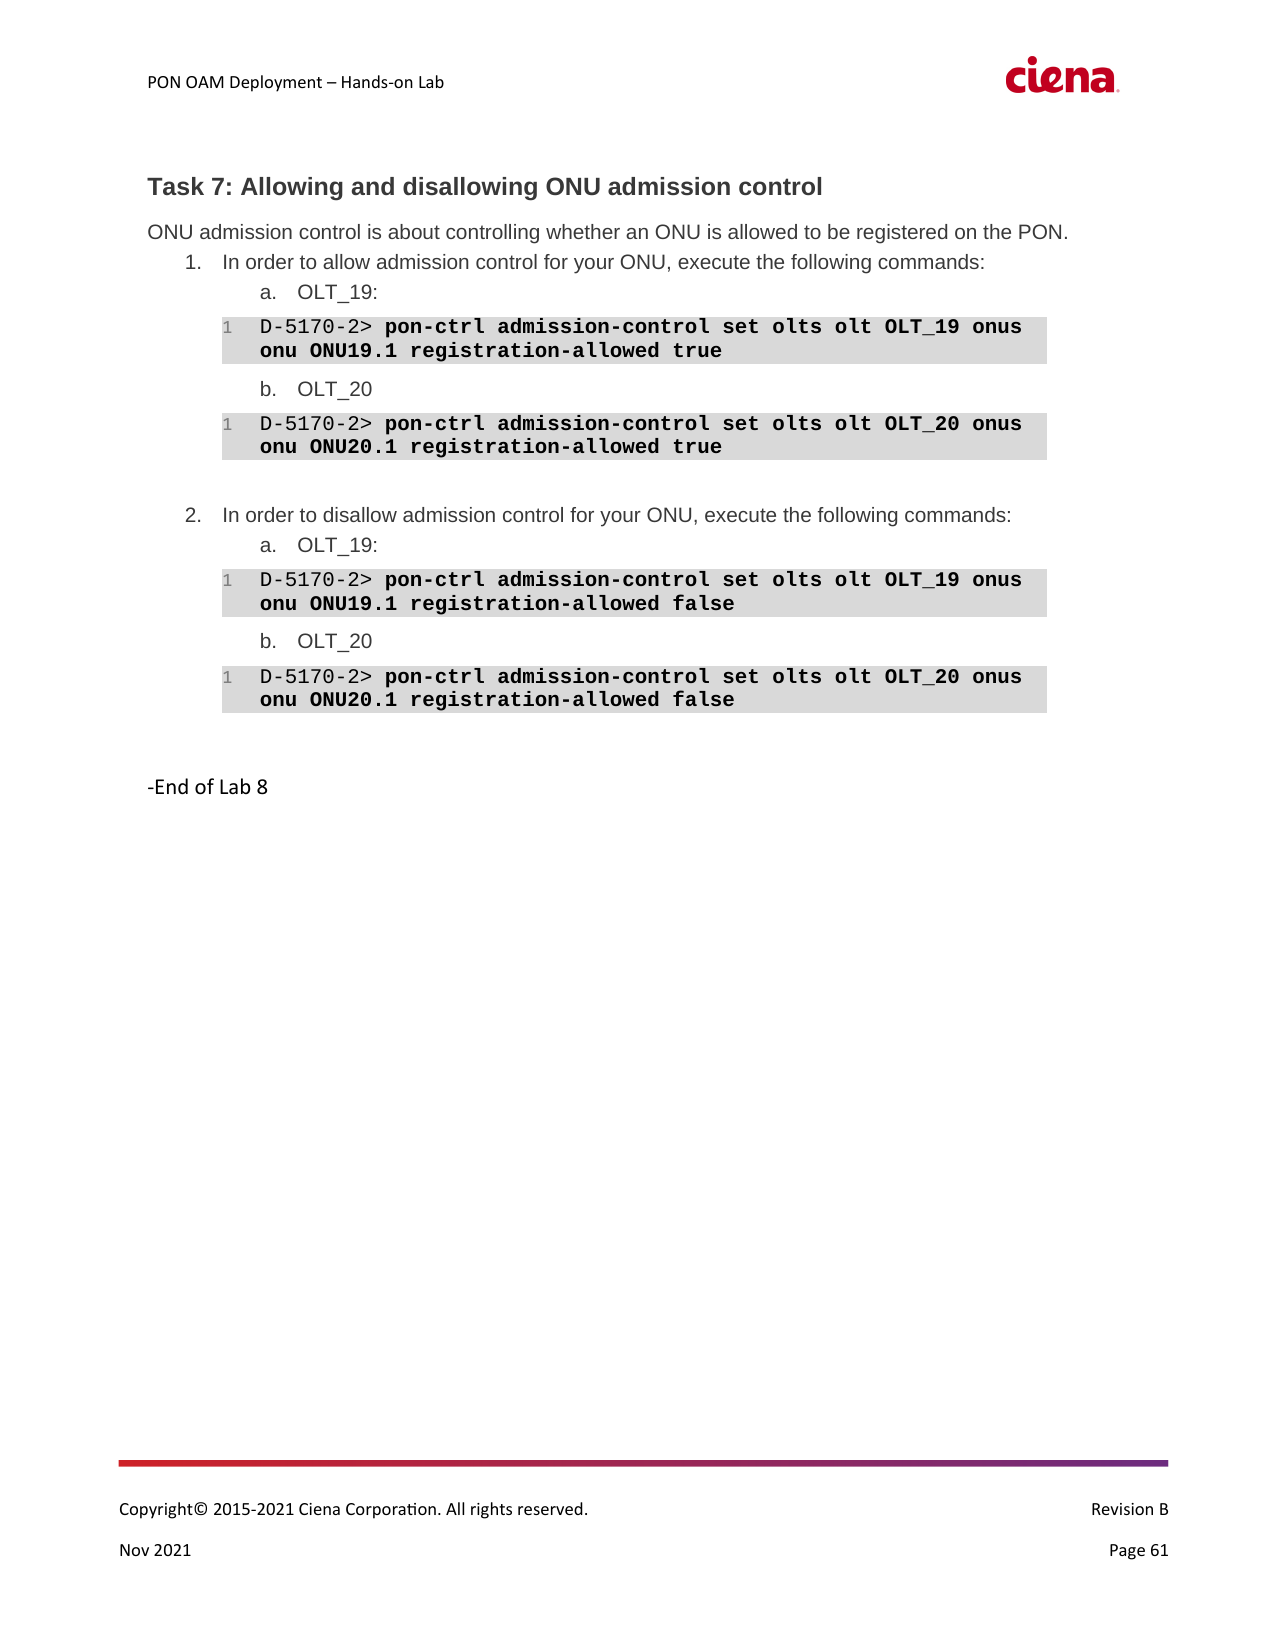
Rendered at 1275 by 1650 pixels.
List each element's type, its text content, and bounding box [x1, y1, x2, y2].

picture [1002, 54, 1124, 101]
list In order to allow admission control for your ONU, execute the following commands: [184, 250, 1128, 274]
list D-5170-2> pon-ctrl admission-control set olts olt OLT_20 onus onu ONU20.1 registration-allowed true [222, 413, 1047, 460]
subtitle Task 7: Allowing and disallowing ONU admission control [147, 172, 1128, 201]
text -End of Lab 8 [147, 772, 1128, 800]
list D-5170-2> pon-ctrl admission-control set olts olt OLT_20 onus onu ONU20.1 registration-allowed false [222, 666, 1047, 713]
list OLT_20 [259, 629, 1128, 653]
list ONU admission control is about controlling whether an ONU is allowed to be registered on the PON. [147, 220, 1128, 244]
list D-5170-2> pon-ctrl admission-control set olts olt OLT_19 onus onu ONU19.1 registration-allowed false [222, 569, 1047, 617]
list D-5170-2> pon-ctrl admission-control set olts olt OLT_19 onus onu ONU19.1 registration-allowed true [222, 317, 1047, 364]
list OLT_19: [259, 533, 1128, 557]
list In order to disallow admission control for your ONU, execute the following commands: [184, 503, 1128, 527]
list OLT_19: [259, 280, 1128, 304]
picture [118, 1460, 1169, 1467]
list OLT_20 [259, 376, 1128, 400]
